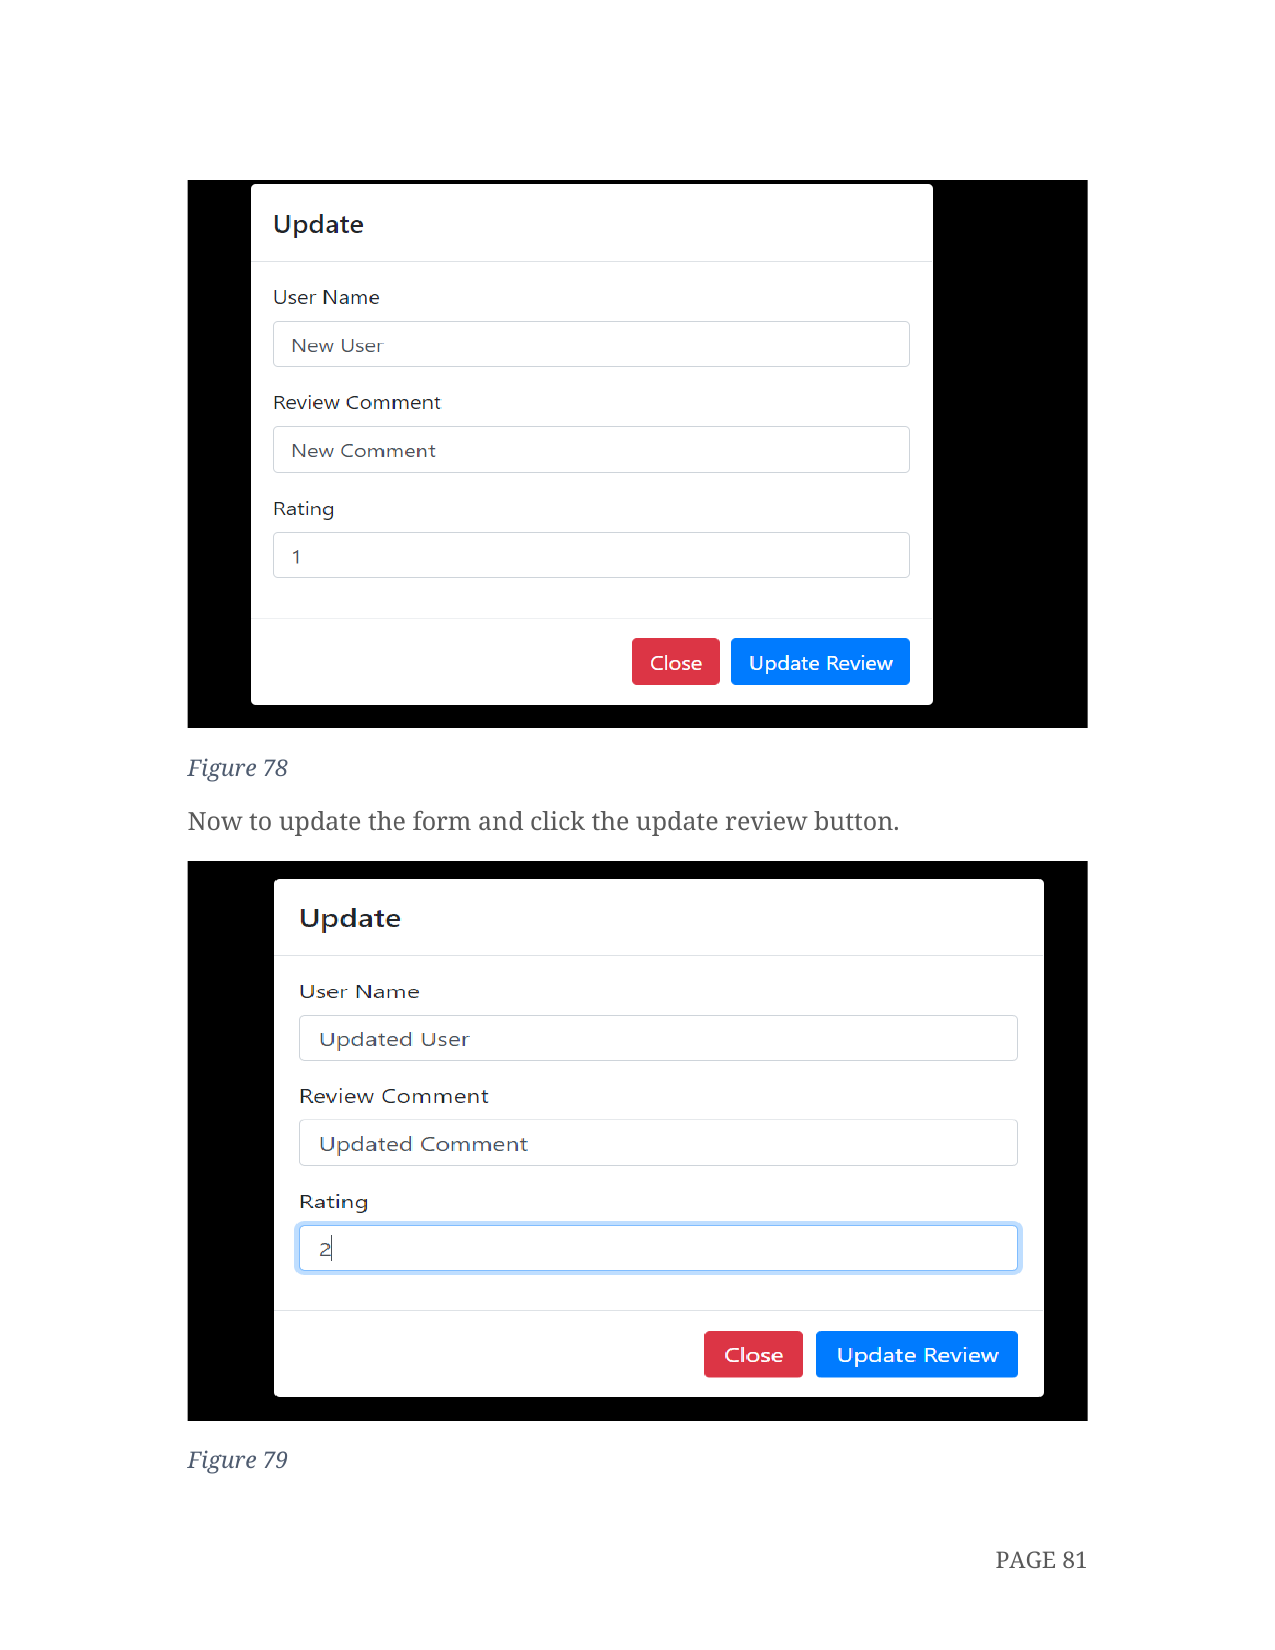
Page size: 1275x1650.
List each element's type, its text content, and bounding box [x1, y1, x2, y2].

text Now to update the form and click the update review button. [187, 803, 1087, 838]
picture [187, 180, 1088, 728]
picture [187, 861, 1088, 1421]
